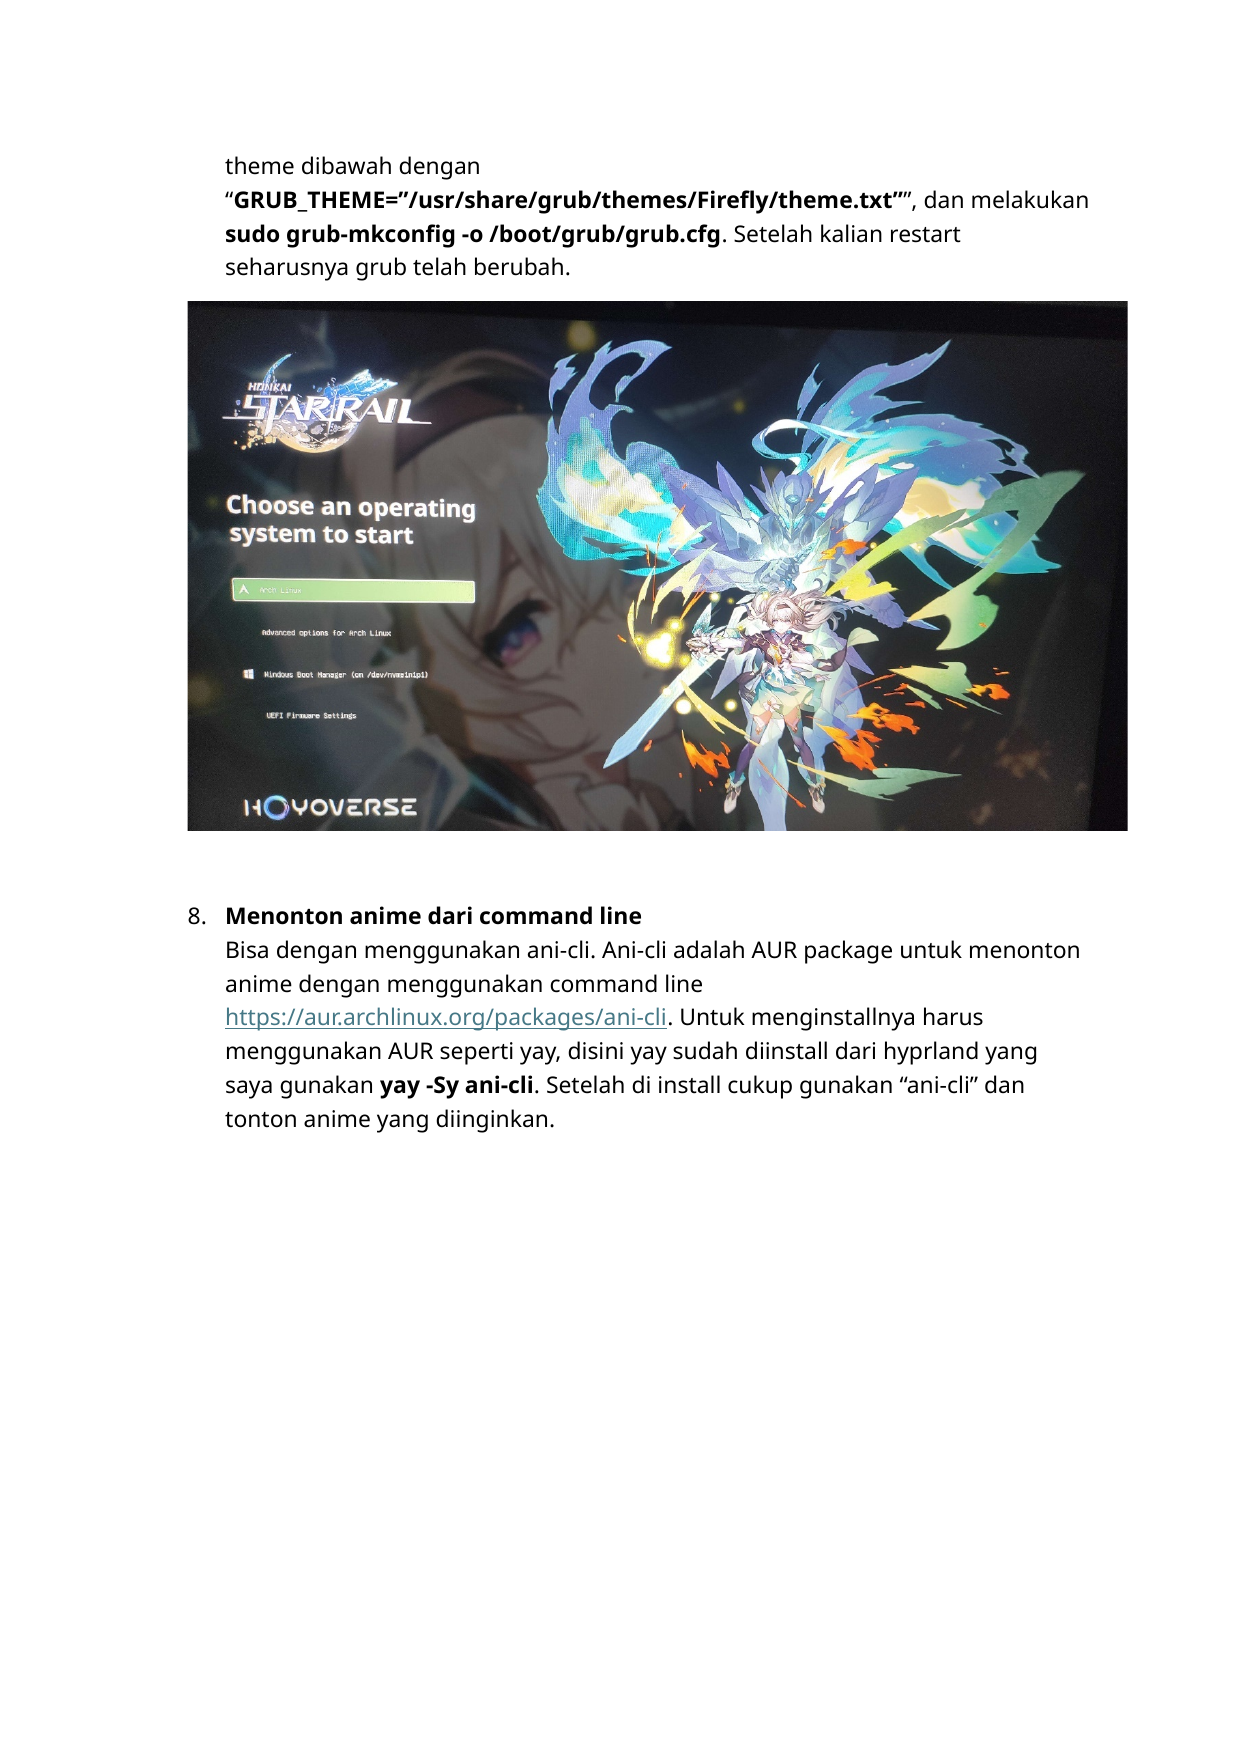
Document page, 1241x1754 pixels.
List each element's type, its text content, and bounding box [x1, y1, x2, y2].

picture [187, 301, 1128, 831]
list Menonton anime dari command line Bisa dengan menggunakan ani-cli. Ani-cli adalah AUR package untuk menonton anime dengan menggunakan command line https://aur.archlinux.org/packages/ani-cli. Untuk menginstallnya harus menggunakan AUR seperti yay, disini yay sudah diinstall dari hyprland yang saya gunakan yay -Sy ani-cli. Setelah di install cukup gunakan “ani-cli” dan tonton anime yang diinginkan. [187, 900, 1090, 1134]
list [187, 150, 1090, 282]
